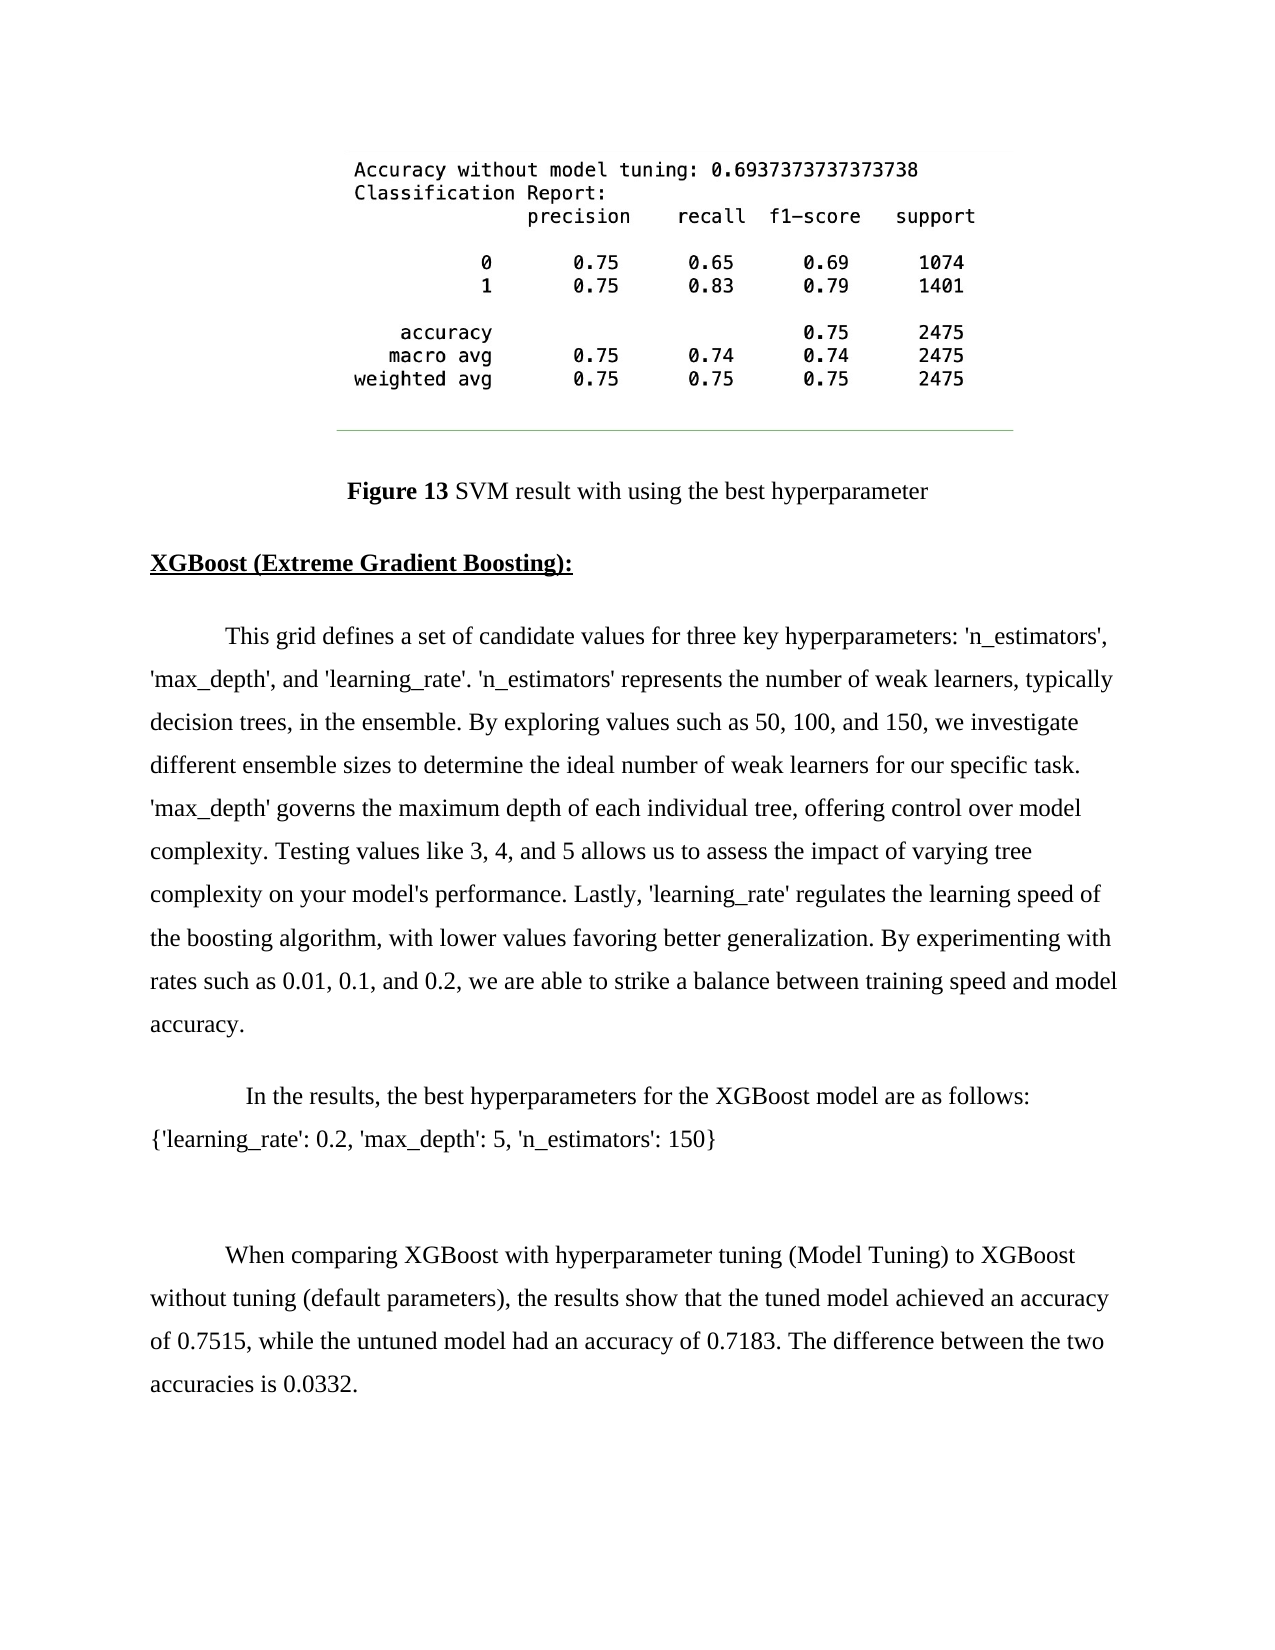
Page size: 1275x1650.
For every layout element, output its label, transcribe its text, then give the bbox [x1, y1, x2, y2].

text XGBoost (Extreme Gradient Boosting): [150, 548, 1125, 577]
text In the results, the best hyperparameters for the XGBoost model are as follows: {'learning_rate': 0.2, 'max_depth': 5, 'n_estimators': 150} [150, 1081, 1125, 1153]
text This grid defines a set of candidate values for three key hyperparameters: 'n_estimators', 'max_depth', and 'learning_rate'. 'n_estimators' represents the number of weak learners, typically decision trees, in the ensemble. By exploring values such as 50, 100, and 150, we investigate different ensemble sizes to determine the ideal number of weak learners for our specific task. 'max_depth' governs the maximum depth of each individual tree, offering control over model complexity. Testing values like 3, 4, and 5 allows us to assess the impact of varying tree complexity on your model's performance. Lastly, 'learning_rate' regulates the learning speed of the boosting algorithm, with lower values favoring better generalization. By experimenting with rates such as 0.01, 0.1, and 0.2, we are able to strike a balance between training speed and model accuracy. [150, 621, 1125, 1038]
picture [336, 150, 1014, 433]
text Figure 13 SVM result with using the best hyperparameter [150, 476, 1125, 505]
text When comparing XGBoost with hyperparameter tuning (Model Tuning) to XGBoost without tuning (default parameters), the results show that the tuned model achieved an accuracy of 0.7515, while the untuned model had an accuracy of 0.7183. The difference between the two accuracies is 0.0332. [150, 1240, 1125, 1398]
